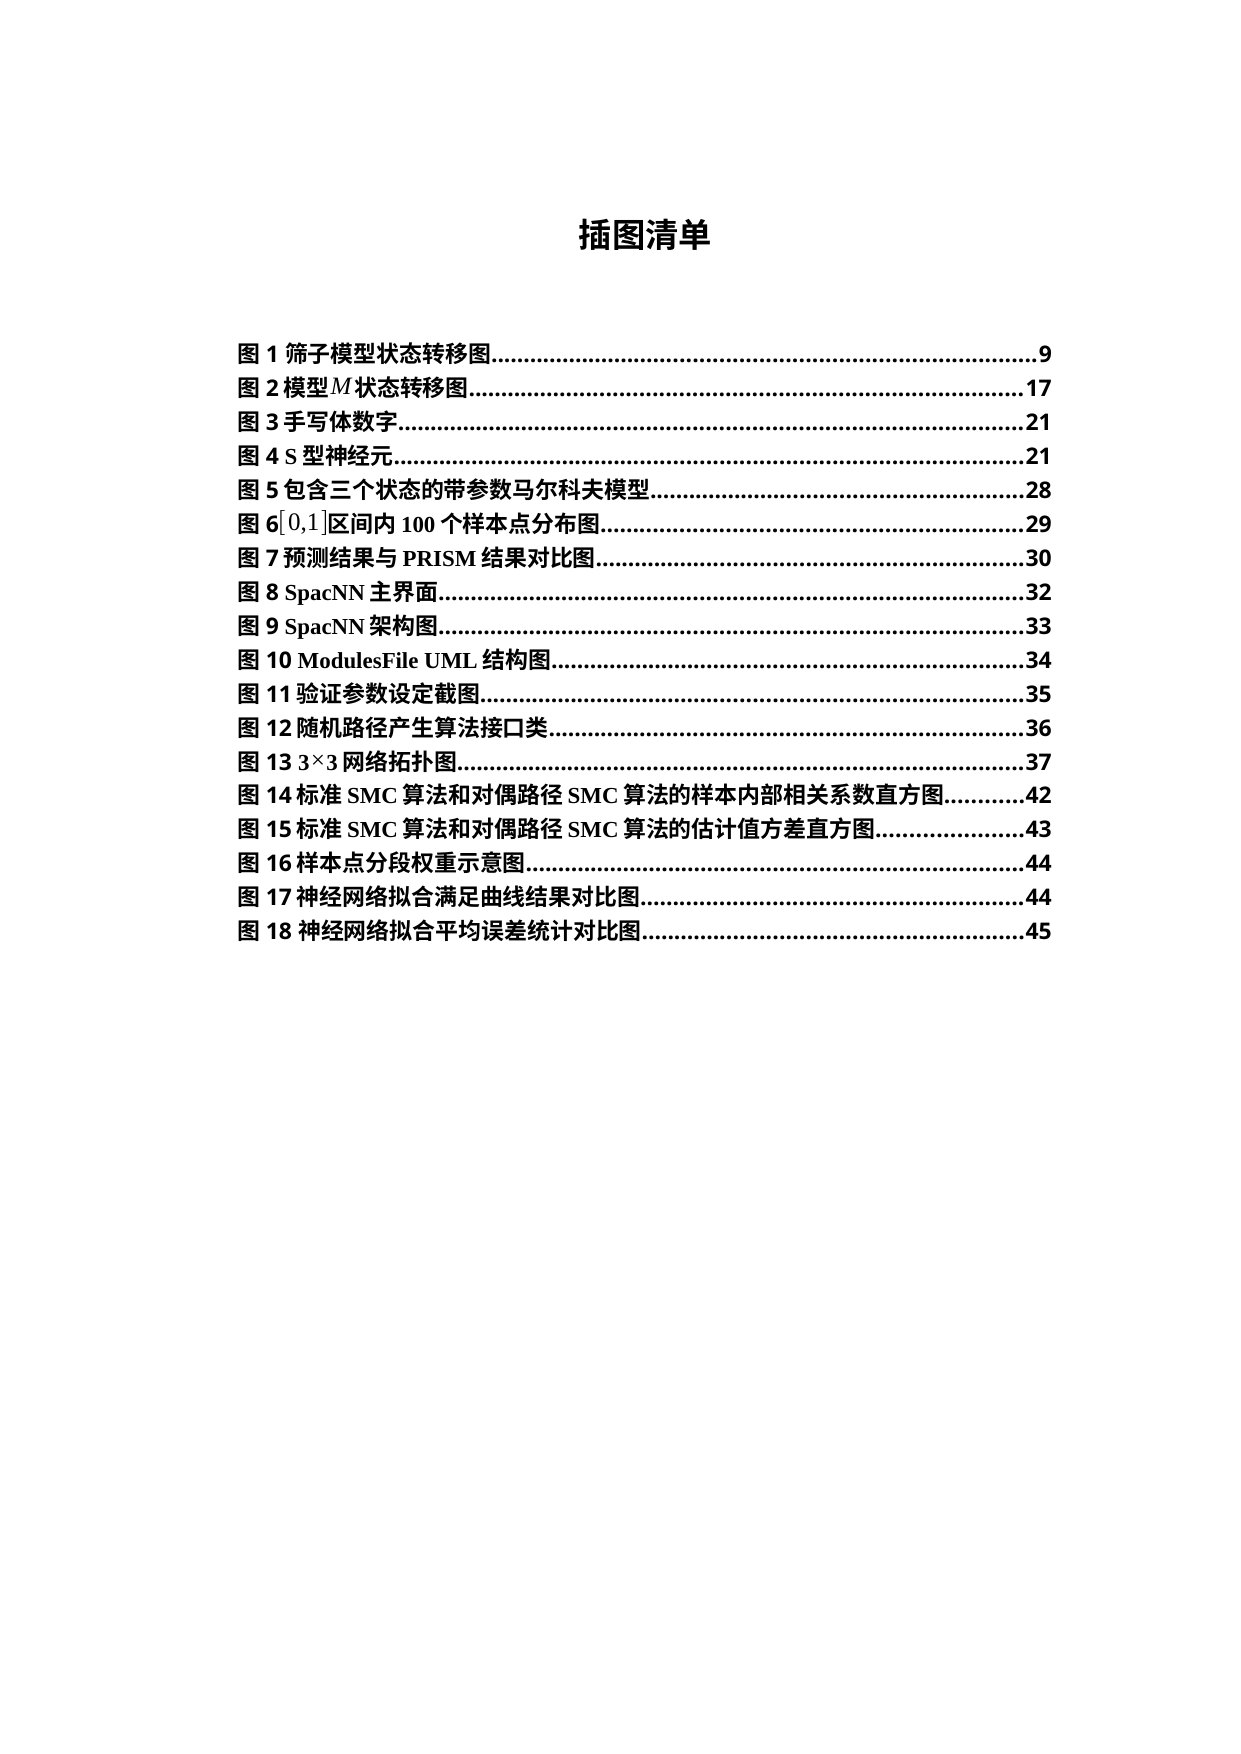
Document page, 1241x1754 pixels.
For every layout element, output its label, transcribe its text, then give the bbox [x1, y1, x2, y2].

text 图 4 S型神经元 21 [237, 437, 1053, 471]
text 图 11验证参数设定截图 35 [237, 675, 1053, 709]
text 图 12随机路径产生算法接口类 36 [237, 709, 1053, 743]
text 图 10 ModulesFile UML结构图 34 [237, 641, 1053, 675]
text 图 7预测结果与PRISM结果对比图 30 [237, 539, 1053, 573]
text 图 5包含三个状态的带参数马尔科夫模型 28 [237, 471, 1053, 505]
text 图 16样本点分段权重示意图 44 [237, 845, 1053, 879]
text 图 2模型状态转移图 17 [237, 369, 1053, 403]
text 图 8 SpacNN主界面 32 [237, 573, 1053, 607]
text 图 13 33网络拓扑图 37 [237, 743, 1053, 777]
text 图 1 筛子模型状态转移图 9 [237, 336, 1053, 369]
text 图 6区间内100个样本点分布图 29 [237, 505, 1053, 539]
text 图 18 神经网络拟合平均误差统计对比图 45 [237, 913, 1053, 947]
text 图 3手写体数字 21 [237, 403, 1053, 437]
text 图 17神经网络拟合满足曲线结果对比图 44 [237, 879, 1053, 913]
text 图 14标准SMC算法和对偶路径SMC算法的样本内部相关系数直方图 42 [237, 777, 1053, 811]
text 图 15标准SMC算法和对偶路径SMC算法的估计值方差直方图 43 [237, 811, 1053, 845]
text 图 9 SpacNN架构图 33 [237, 607, 1053, 641]
subtitle 插图清单 [187, 199, 1053, 267]
